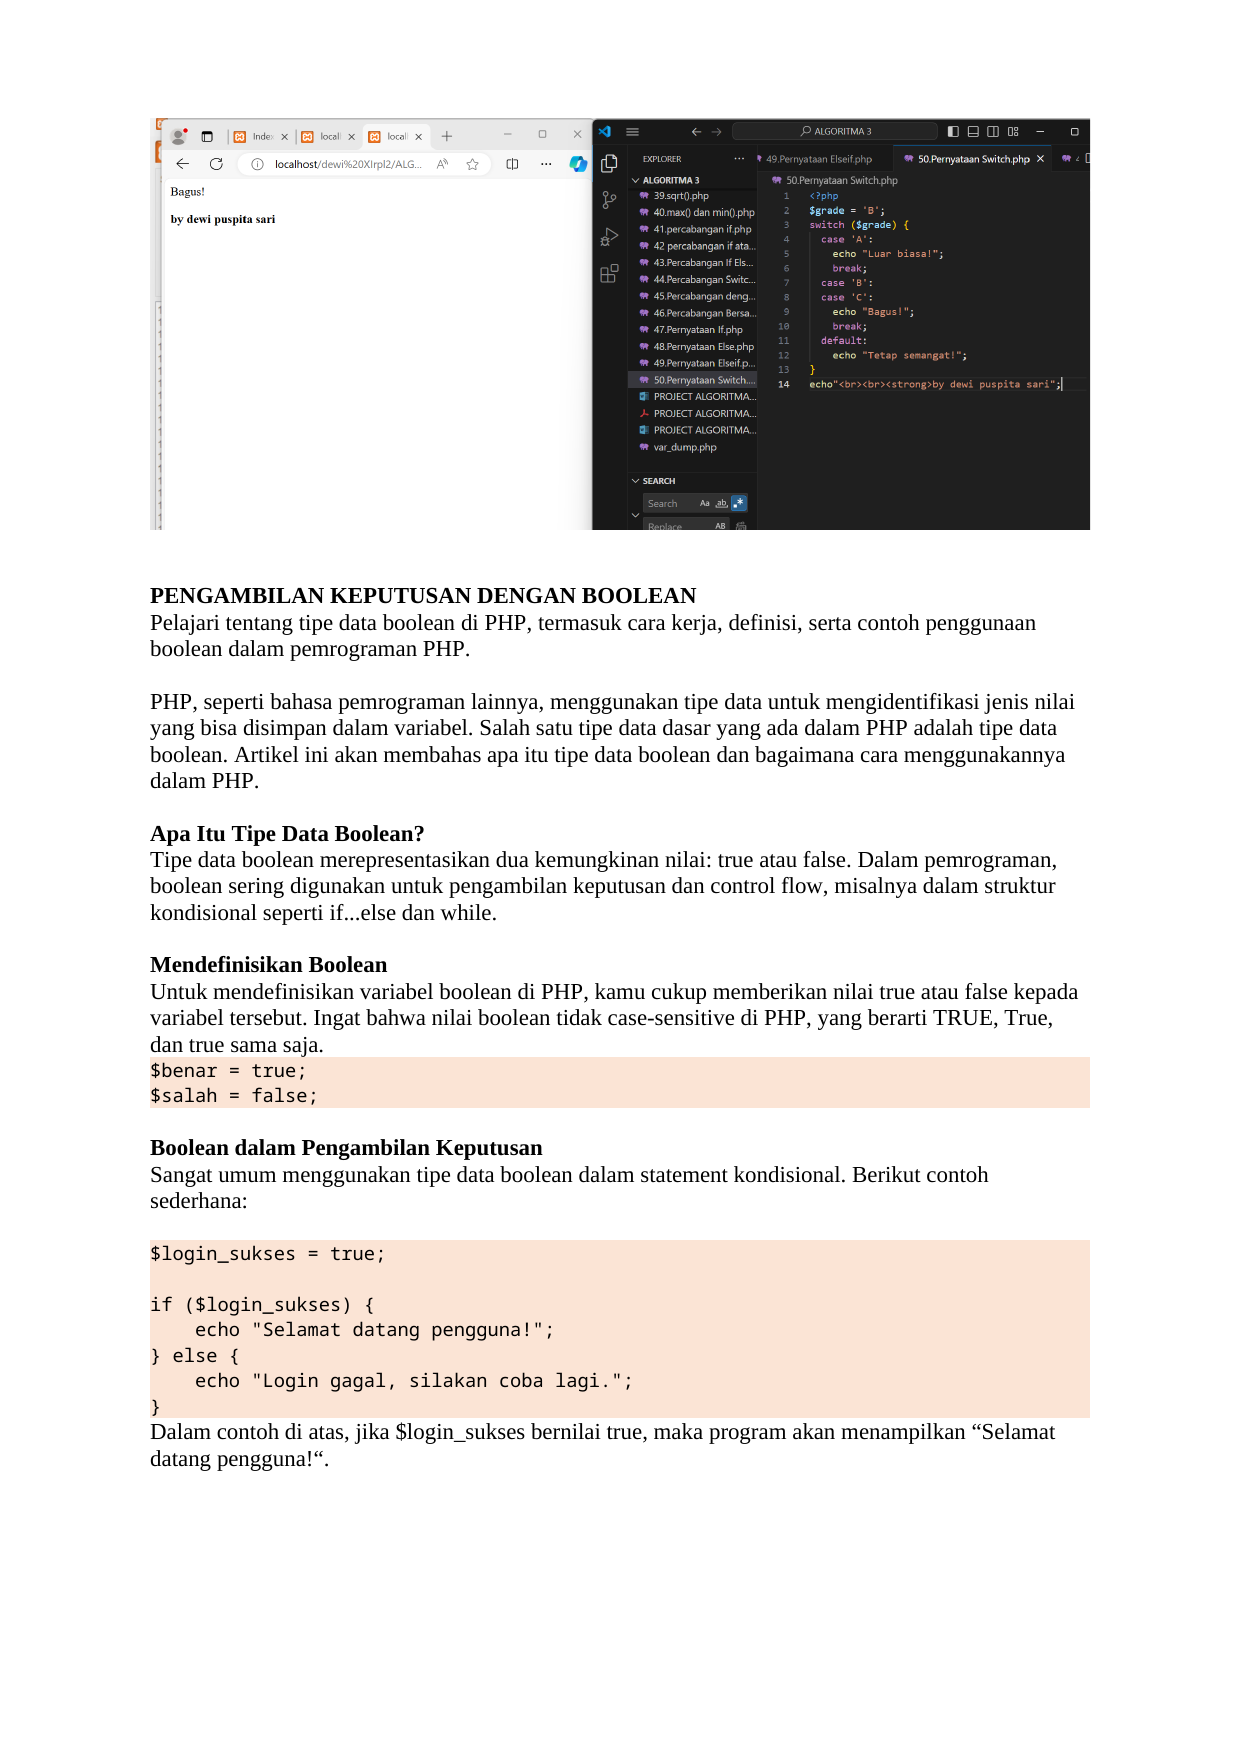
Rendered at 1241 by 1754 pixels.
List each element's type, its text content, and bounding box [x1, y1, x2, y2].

text } else { [150, 1342, 1090, 1367]
text PHP, seperti bahasa pemrograman lainnya, menggunakan tipe data untuk mengidentifikasi jenis nilai yang bisa disimpan dalam variabel. Salah satu tipe data dasar yang ada dalam PHP adalah tipe data boolean. Artikel ini akan membahas apa itu tipe data boolean dan bagaimana cara menggunakannya dalam PHP. [150, 688, 1090, 793]
text $login_sukses = true; [150, 1240, 1090, 1265]
text Tipe data boolean merepresentasikan dua kemungkinan nilai: true atau false. Dalam pemrograman, boolean sering digunakan untuk pengambilan keputusan dan control flow, misalnya dalam struktur kondisional seperti if...else dan while. [150, 846, 1090, 925]
text $benar = true; [150, 1057, 1090, 1082]
text $salah = false; [150, 1082, 1090, 1108]
text echo "Login gagal, silakan coba lagi."; [150, 1367, 1090, 1393]
text Dalam contoh di atas, jika $login_sukses bernilai true, maka program akan menampilkan “Selamat datang pengguna!“. [150, 1418, 1090, 1471]
text Mendefinisikan Boolean [150, 952, 1090, 978]
text } [150, 1393, 1090, 1418]
text Pelajari tentang tipe data boolean di PHP, termasuk cara kerja, definisi, serta contoh penggunaan boolean dalam pemrograman PHP. [150, 609, 1090, 662]
text Sangat umum menggunakan tipe data boolean dalam statement kondisional. Berikut contoh sederhana: [150, 1161, 1090, 1213]
text if ($login_sukses) { [150, 1291, 1090, 1316]
text Apa Itu Tipe Data Boolean? [150, 820, 1090, 846]
text echo "Selamat datang pengguna!"; [150, 1316, 1090, 1342]
text Boolean dalam Pengambilan Keputusan [150, 1134, 1090, 1161]
text PENGAMBILAN KEPUTUSAN DENGAN BOOLEAN [150, 583, 1090, 609]
picture [150, 118, 1091, 530]
text Untuk mendefinisikan variabel boolean di PHP, kamu cukup memberikan nilai true atau false kepada variabel tersebut. Ingat bahwa nilai boolean tidak case-sensitive di PHP, yang berarti TRUE, True, dan true sama saja. [150, 978, 1090, 1057]
